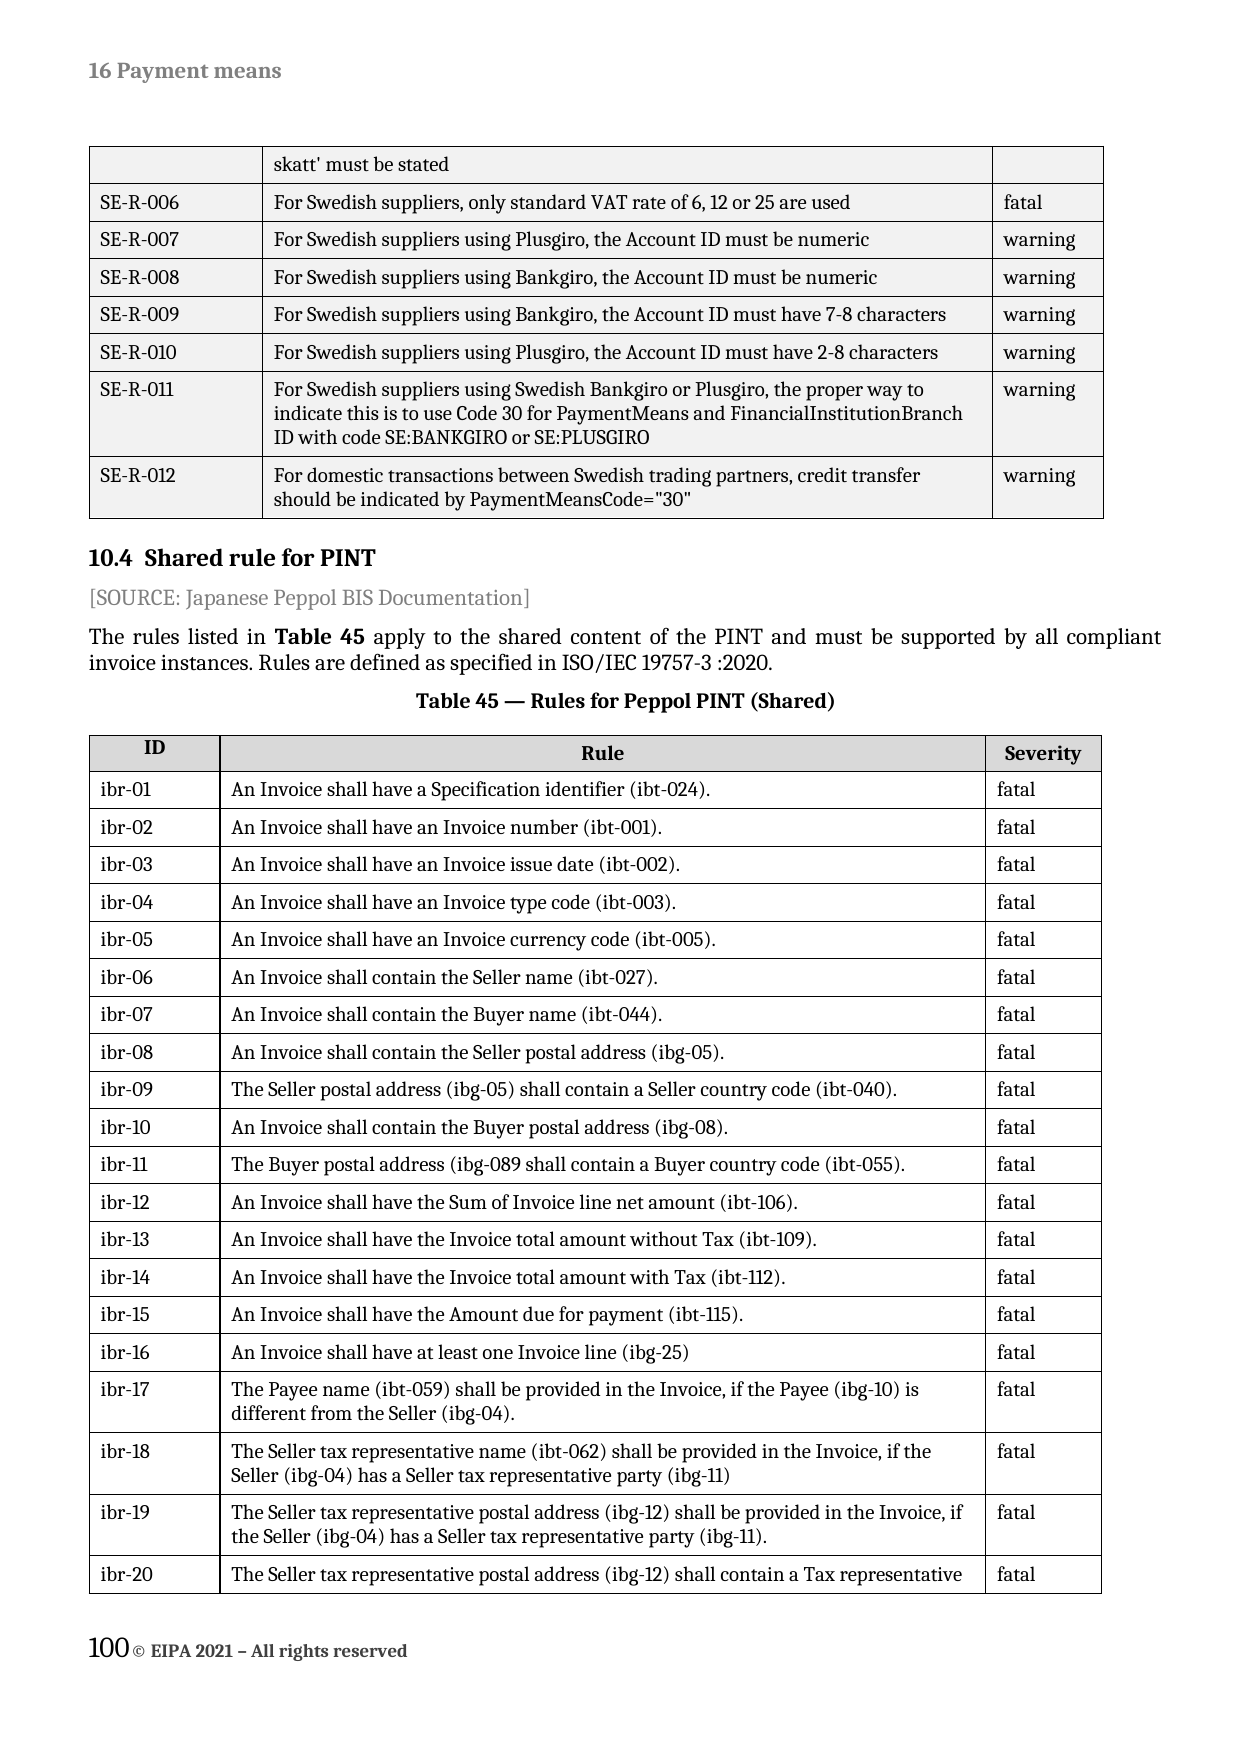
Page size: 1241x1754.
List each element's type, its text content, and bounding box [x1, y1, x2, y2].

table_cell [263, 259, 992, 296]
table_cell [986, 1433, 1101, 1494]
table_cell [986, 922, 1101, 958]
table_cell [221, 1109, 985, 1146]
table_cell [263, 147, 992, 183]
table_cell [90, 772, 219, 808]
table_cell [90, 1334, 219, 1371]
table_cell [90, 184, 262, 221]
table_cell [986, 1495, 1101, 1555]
text The rules listed in Table 45 apply to the shared content of the PINT and must be supported by all compliant invoice instances. Rules are defined as specified in ISO/IEC 19757-3 :2020. [89, 623, 1163, 676]
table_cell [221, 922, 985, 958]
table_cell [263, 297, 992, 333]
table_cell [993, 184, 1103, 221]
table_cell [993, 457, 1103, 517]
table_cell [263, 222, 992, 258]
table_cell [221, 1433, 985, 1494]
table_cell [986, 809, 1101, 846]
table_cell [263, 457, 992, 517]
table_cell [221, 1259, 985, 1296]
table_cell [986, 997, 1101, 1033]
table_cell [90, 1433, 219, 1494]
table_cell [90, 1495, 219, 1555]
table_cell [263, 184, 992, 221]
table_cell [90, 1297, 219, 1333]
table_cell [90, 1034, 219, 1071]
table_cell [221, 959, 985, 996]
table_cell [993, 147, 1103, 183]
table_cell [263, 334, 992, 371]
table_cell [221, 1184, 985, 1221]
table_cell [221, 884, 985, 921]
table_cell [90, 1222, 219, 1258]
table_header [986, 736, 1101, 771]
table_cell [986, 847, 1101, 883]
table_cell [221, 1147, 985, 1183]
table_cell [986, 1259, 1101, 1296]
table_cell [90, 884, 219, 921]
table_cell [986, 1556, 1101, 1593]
subtitle Shared rule for PINT [89, 543, 1163, 572]
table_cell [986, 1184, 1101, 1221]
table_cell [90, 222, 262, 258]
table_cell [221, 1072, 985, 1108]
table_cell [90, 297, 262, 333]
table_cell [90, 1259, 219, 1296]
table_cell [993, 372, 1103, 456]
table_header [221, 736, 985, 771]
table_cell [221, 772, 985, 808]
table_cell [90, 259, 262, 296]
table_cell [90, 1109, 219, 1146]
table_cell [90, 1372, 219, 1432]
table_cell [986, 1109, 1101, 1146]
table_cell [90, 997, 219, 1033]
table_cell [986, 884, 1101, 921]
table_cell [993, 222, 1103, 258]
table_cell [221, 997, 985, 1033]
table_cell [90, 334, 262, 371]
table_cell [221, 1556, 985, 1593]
text Table 45 — Rules for Peppol PINT (Shared) [89, 689, 1163, 714]
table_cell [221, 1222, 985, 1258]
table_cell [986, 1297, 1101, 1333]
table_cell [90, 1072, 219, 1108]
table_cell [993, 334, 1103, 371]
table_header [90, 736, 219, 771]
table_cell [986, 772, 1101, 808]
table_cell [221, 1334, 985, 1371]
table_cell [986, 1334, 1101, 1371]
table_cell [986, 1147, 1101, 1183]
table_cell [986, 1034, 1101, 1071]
text [SOURCE: Japanese Peppol BIS Documentation] [89, 585, 1163, 611]
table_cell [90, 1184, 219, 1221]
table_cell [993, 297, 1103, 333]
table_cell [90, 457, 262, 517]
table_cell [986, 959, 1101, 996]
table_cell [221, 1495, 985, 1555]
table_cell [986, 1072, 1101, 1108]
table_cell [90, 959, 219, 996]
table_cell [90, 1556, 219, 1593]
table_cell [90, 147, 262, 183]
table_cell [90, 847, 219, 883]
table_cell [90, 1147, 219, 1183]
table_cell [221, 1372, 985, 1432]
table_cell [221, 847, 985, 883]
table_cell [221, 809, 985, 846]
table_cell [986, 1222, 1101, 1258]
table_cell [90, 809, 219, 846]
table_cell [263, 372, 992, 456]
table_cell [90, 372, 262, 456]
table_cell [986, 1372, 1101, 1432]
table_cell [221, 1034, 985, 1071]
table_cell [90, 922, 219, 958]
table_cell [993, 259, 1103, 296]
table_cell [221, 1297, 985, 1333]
